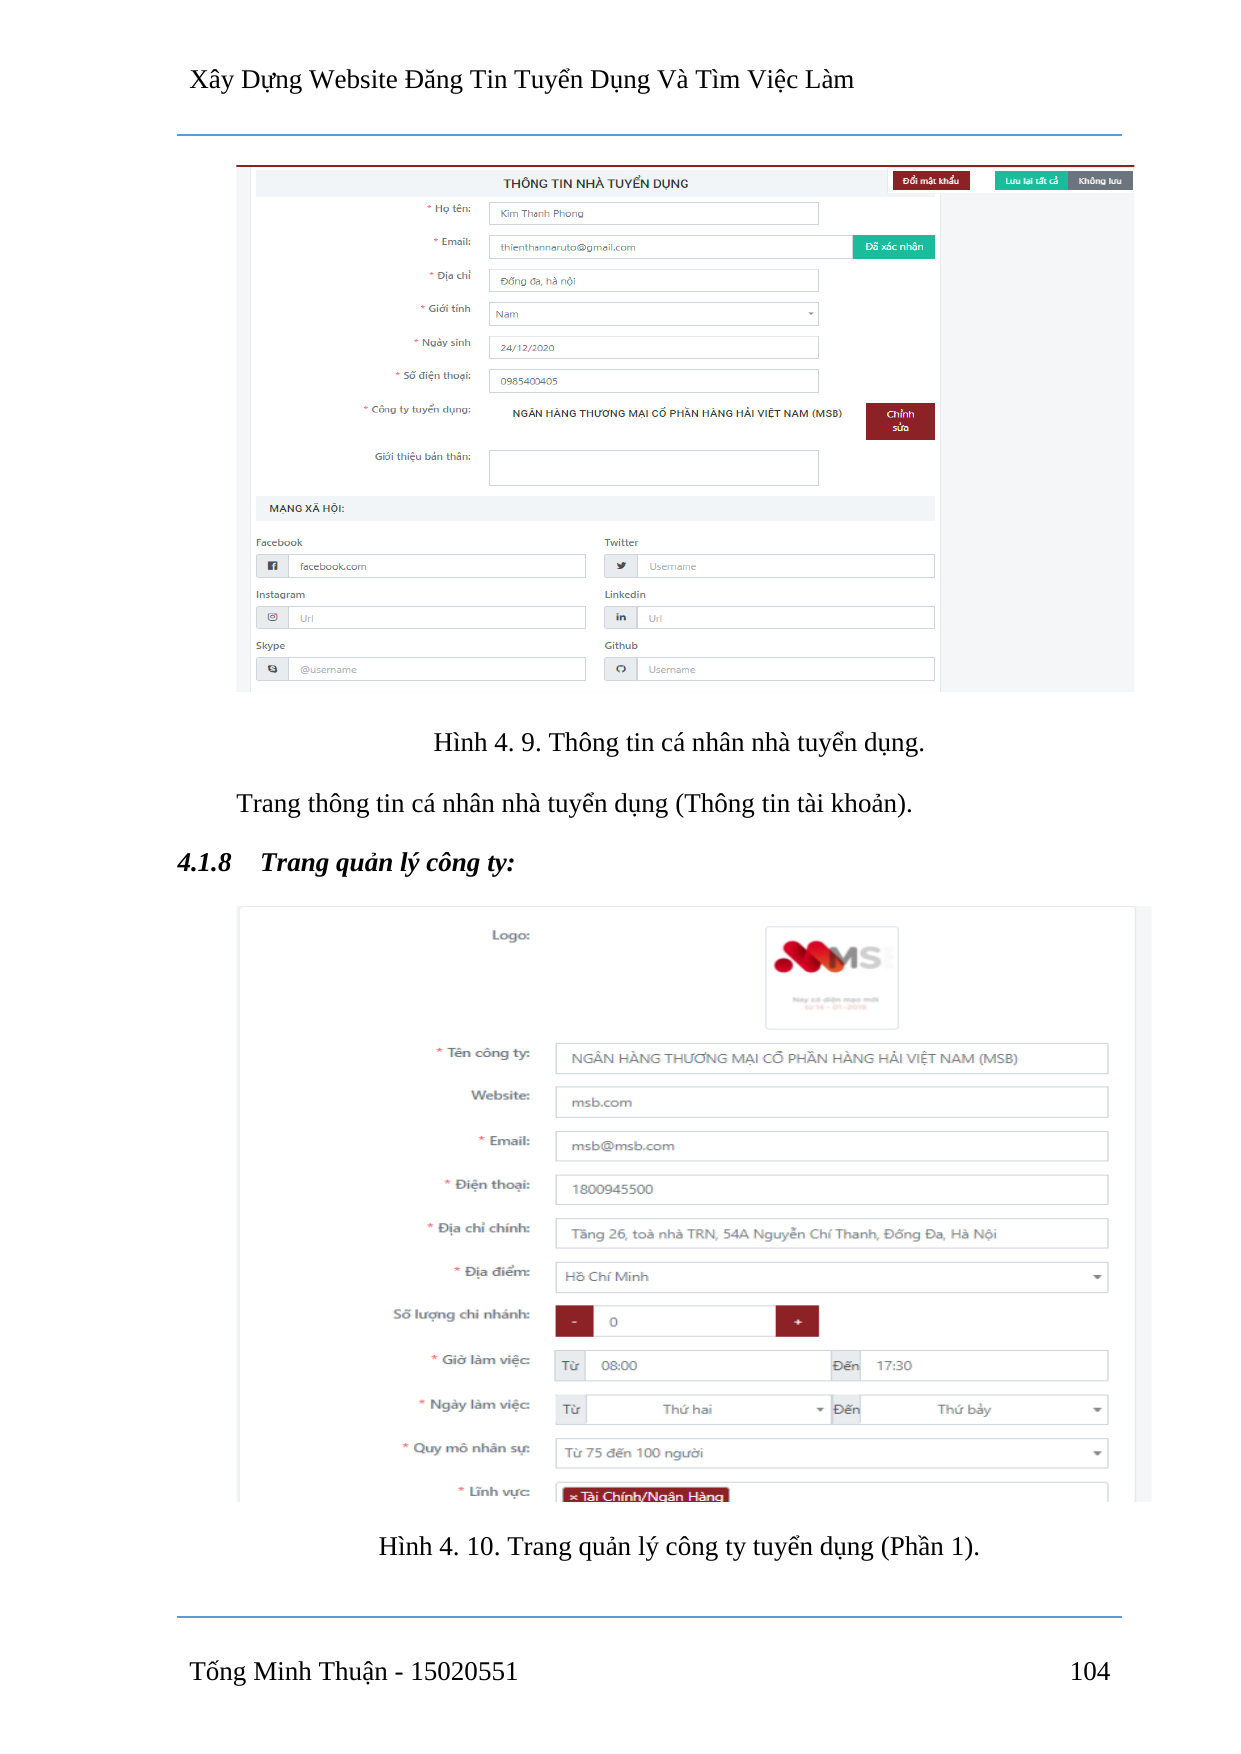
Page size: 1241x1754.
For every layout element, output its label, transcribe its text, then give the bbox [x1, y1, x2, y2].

picture [236, 165, 1135, 699]
text Trang quản lý công ty: [177, 846, 1122, 877]
text Hình 4. 9. Thông tin cá nhân nhà tuyển dụng. [177, 726, 1122, 757]
picture [236, 906, 1152, 1502]
text Hình 4. 10. Trang quản lý công ty tuyển dụng (Phần 1). [177, 1530, 1122, 1561]
text Trang thông tin cá nhân nhà tuyển dụng (Thông tin tài khoản). [177, 787, 1122, 818]
